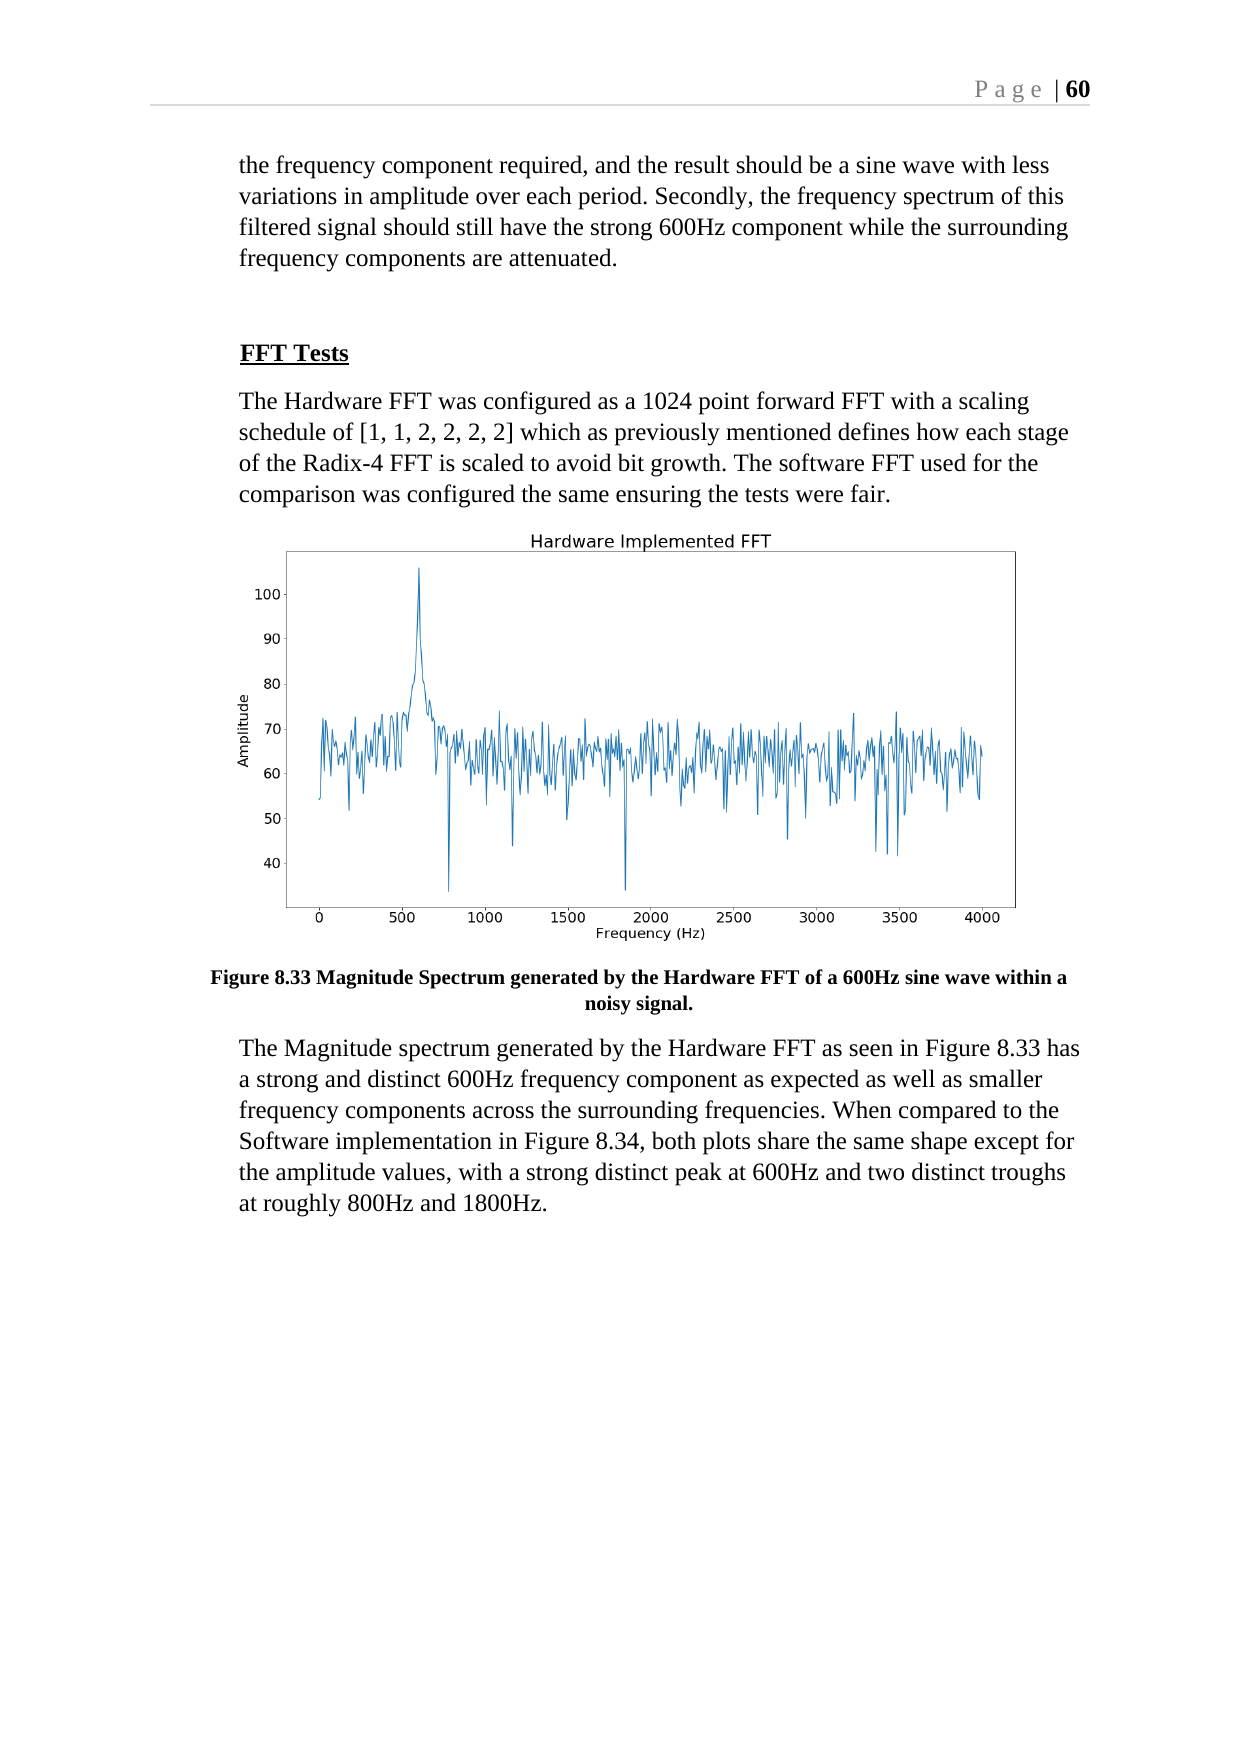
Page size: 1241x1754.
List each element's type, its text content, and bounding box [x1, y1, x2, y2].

subtitle FFT Tests [240, 338, 1090, 367]
text The Hardware FFT was configured as a 1024 point forward FFT with a scaling schedule of [1, 1, 2, 2, 2, 2] which as previously mentioned defines how each stage of the Radix-4 FFT is scaled to avoid bit growth. The software FFT used for the comparison was configured the same ensuring the tests were fair. [239, 386, 1090, 508]
picture [217, 527, 1024, 946]
text The Magnitude spectrum generated by the Hardware FFT as seen in Figure 8.33 has a strong and distinct 600Hz frequency component as expected as well as smaller frequency components across the surrounding frequencies. When compared to the Software implementation in Figure 8.34, both plots share the same shape except for the amplitude values, with a strong distinct peak at 600Hz and two distinct troughs at roughly 800Hz and 1800Hz. [239, 1033, 1090, 1217]
text Figure 8.33 Magnitude Spectrum generated by the Hardware FFT of a 600Hz sine wave within a noisy signal. [187, 965, 1090, 1015]
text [239, 150, 1090, 272]
